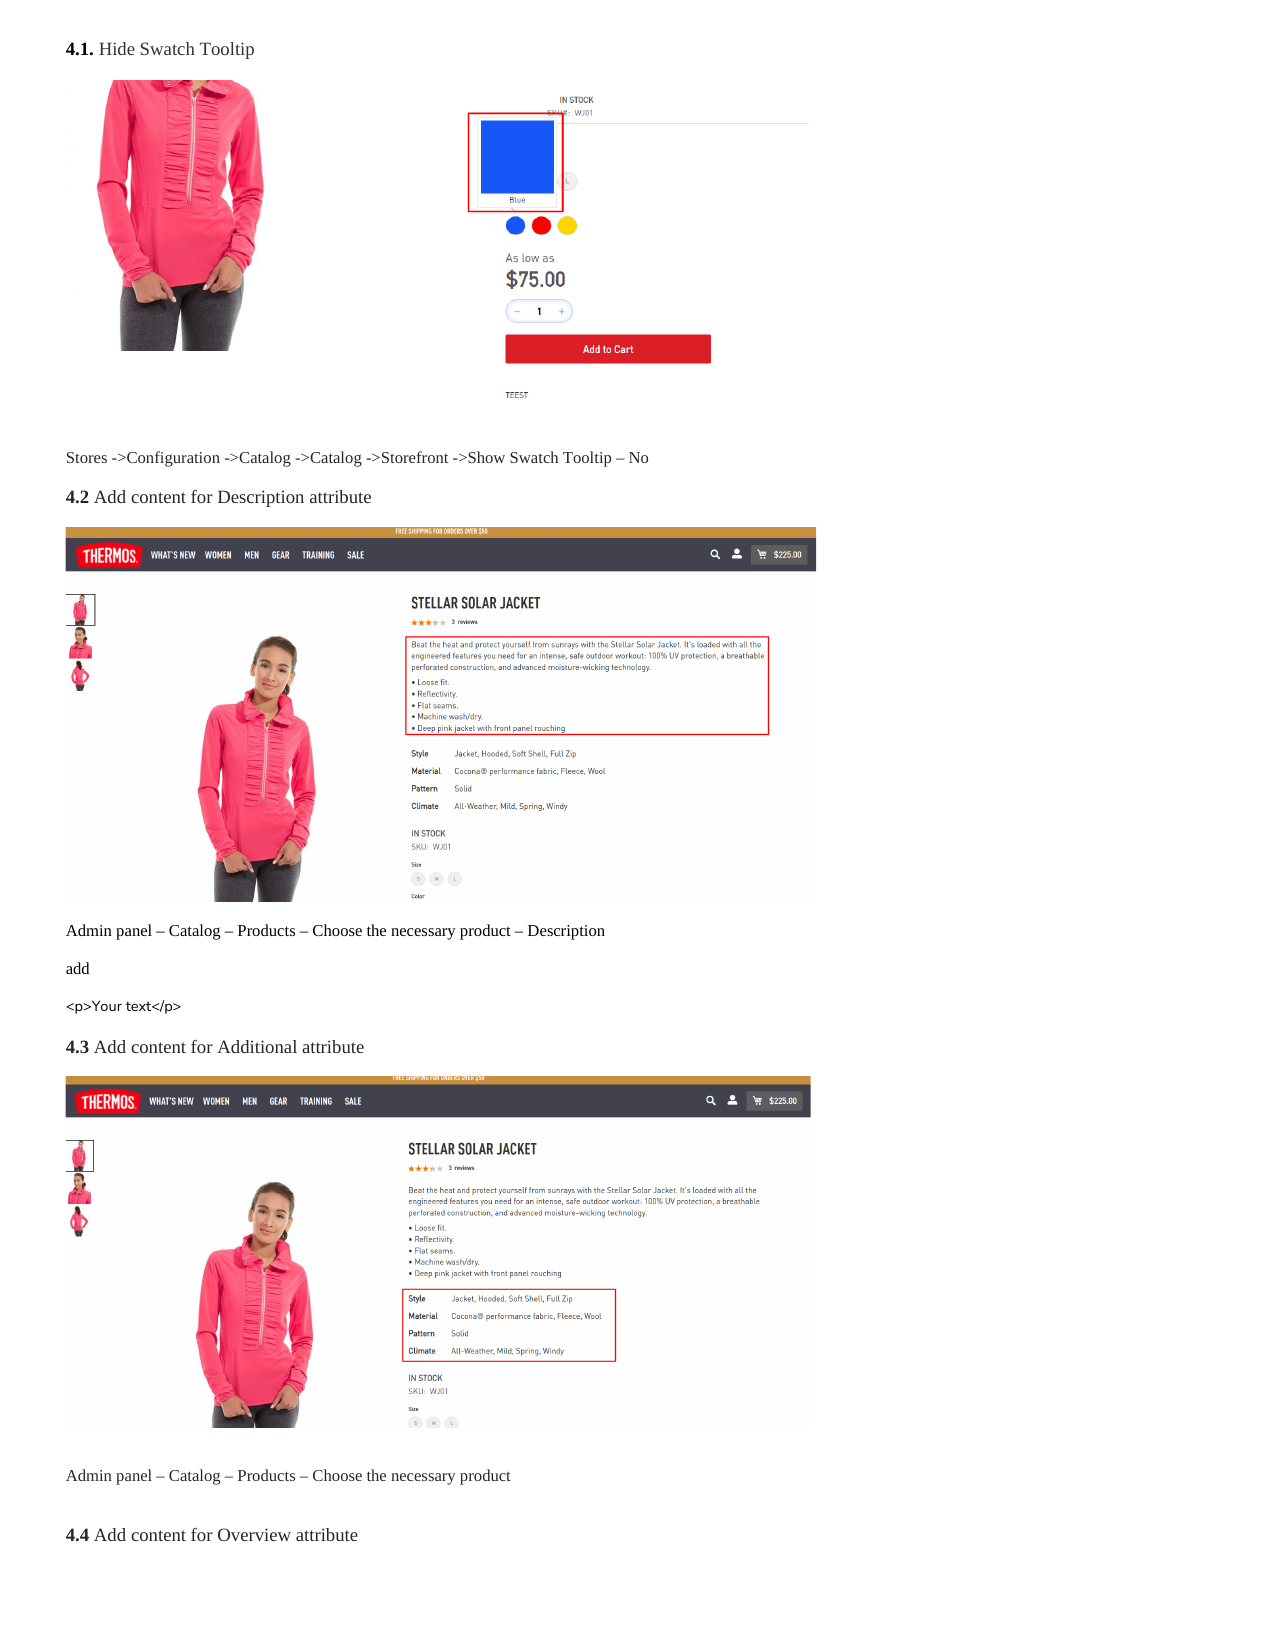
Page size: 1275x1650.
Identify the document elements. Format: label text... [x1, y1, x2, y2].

text Stores ->Configuration ->Catalog ->Catalog ->Storefront ->Show Swatch Tooltip – No [66, 448, 1191, 467]
picture [65, 80, 809, 429]
text <p>Your text</p> [66, 997, 1191, 1017]
text 4.1. Hide Swatch Tooltip [66, 37, 1191, 59]
text Admin panel – Catalog – Products – Сhoose the necessary product [66, 1466, 1191, 1485]
text Admin panel – Catalog – Products – Сhoose the necessary product – Description [66, 920, 1191, 939]
picture [65, 527, 817, 902]
text add [66, 959, 1191, 978]
text 4.2 Add content for Description attribute [66, 486, 1191, 508]
text 4.3 Add content for Additional attribute [66, 1036, 1191, 1058]
picture [65, 1076, 811, 1428]
text 4.4 Add content for Overview attribute [66, 1523, 1191, 1545]
